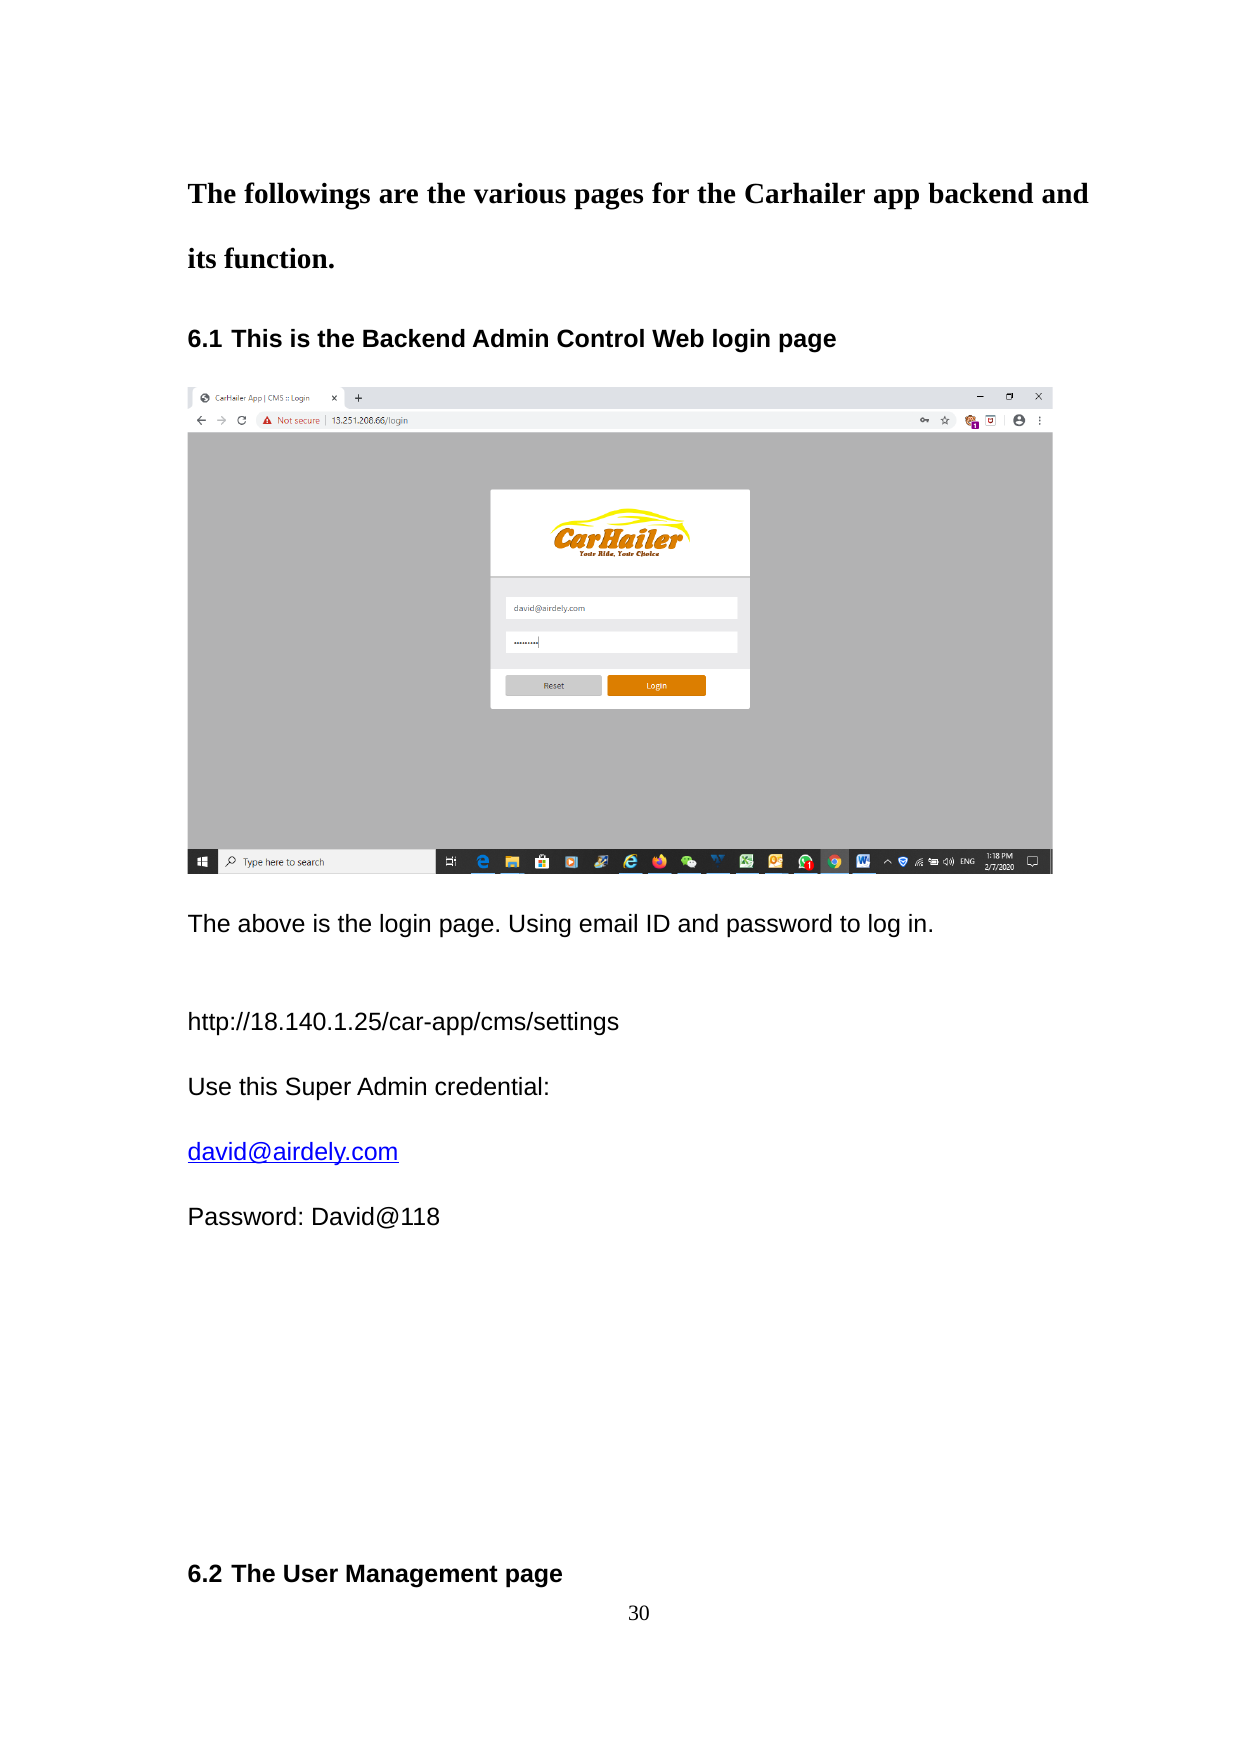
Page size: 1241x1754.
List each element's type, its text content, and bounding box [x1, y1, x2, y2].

text The above is the login page. Using email ID and password to log in. [187, 907, 1090, 940]
list The User Management page [187, 1557, 1090, 1590]
text david@airdely.com [187, 1135, 1090, 1167]
text 6.1 This is the Backend Admin Control Web login page [187, 322, 1090, 355]
text Password: David@118 [187, 1200, 1090, 1232]
picture [187, 387, 1053, 874]
text Use this Super Admin credential: [187, 1070, 1090, 1102]
list The followings are the various pages for the Carhailer app backend and its function. [187, 160, 1090, 290]
text http://18.140.1.25/car-app/cms/settings [187, 1005, 1090, 1037]
